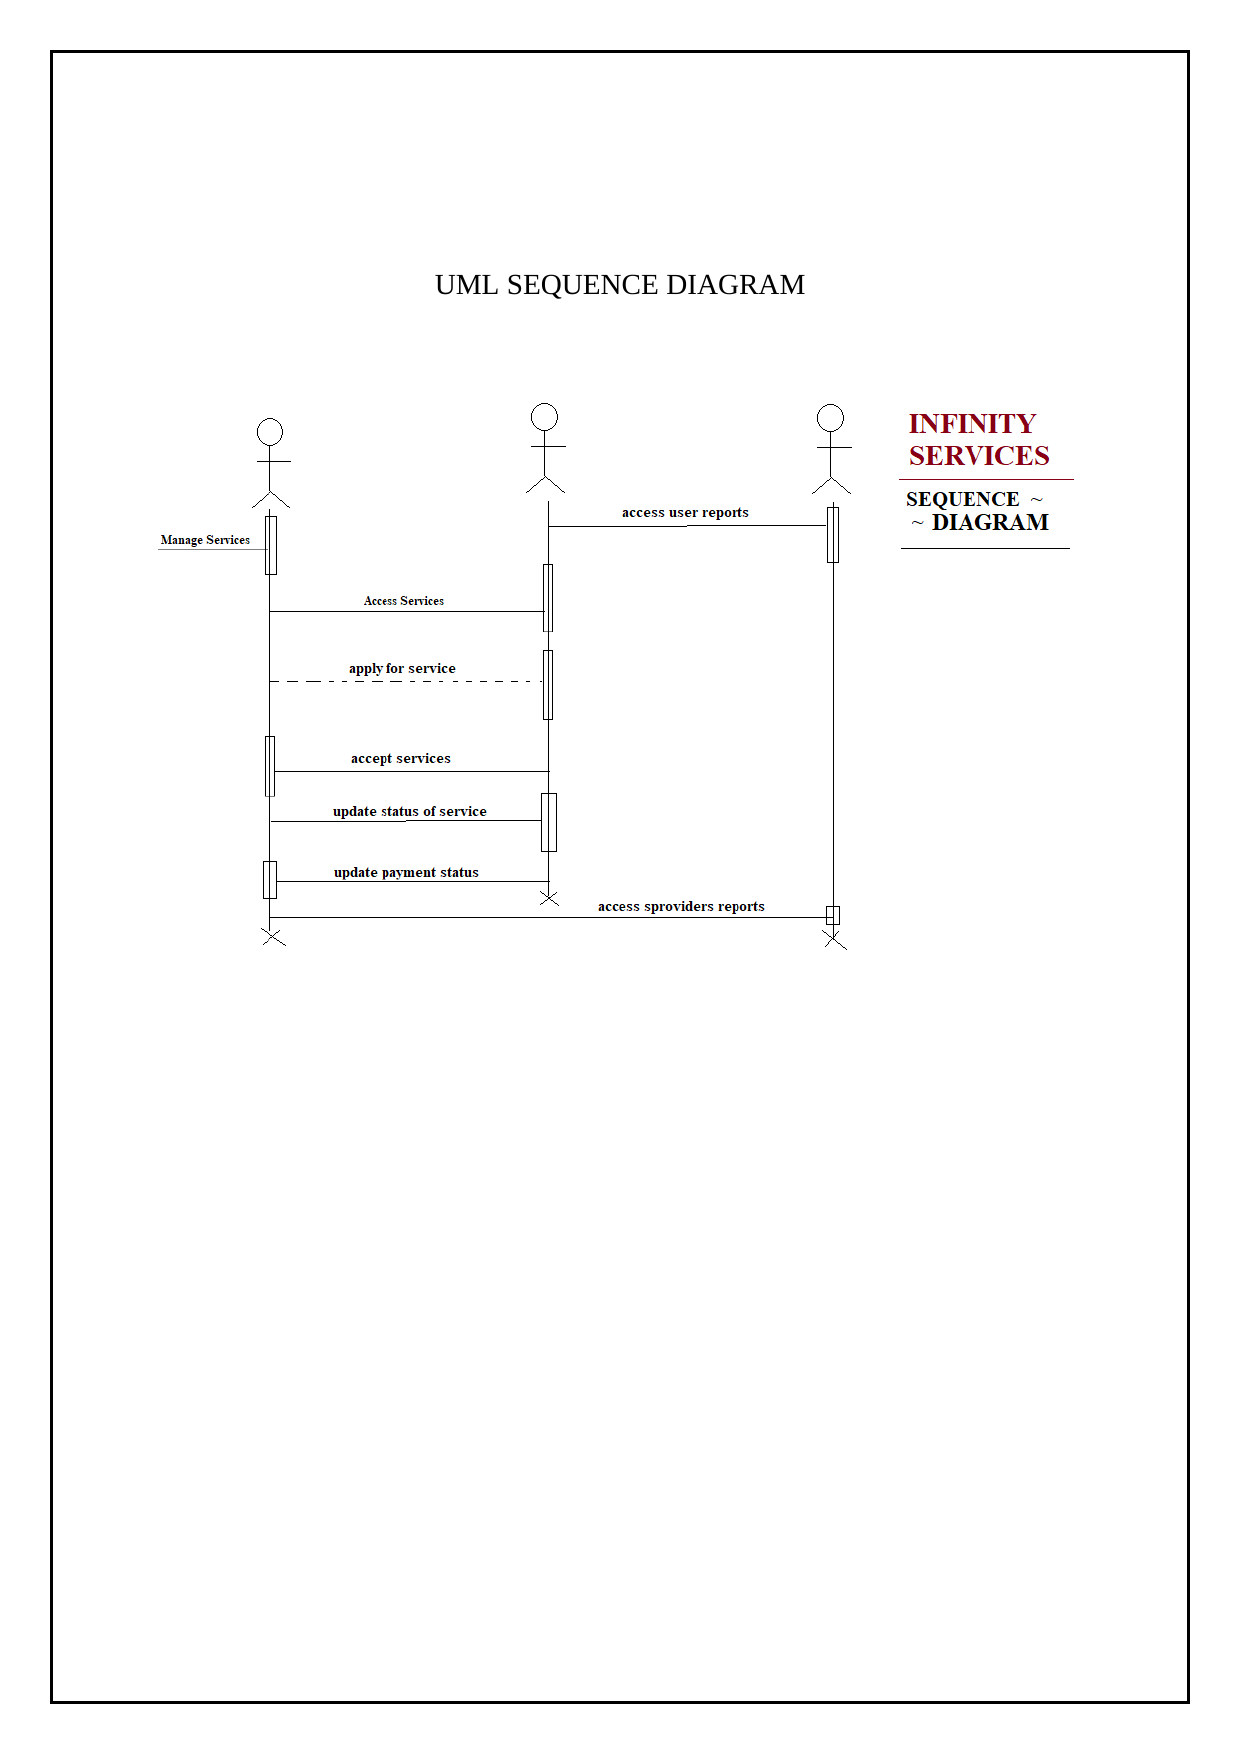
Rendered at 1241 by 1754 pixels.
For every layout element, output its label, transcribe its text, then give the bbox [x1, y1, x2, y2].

text UML Sequence diagram [150, 267, 1090, 301]
picture [151, 384, 1089, 962]
